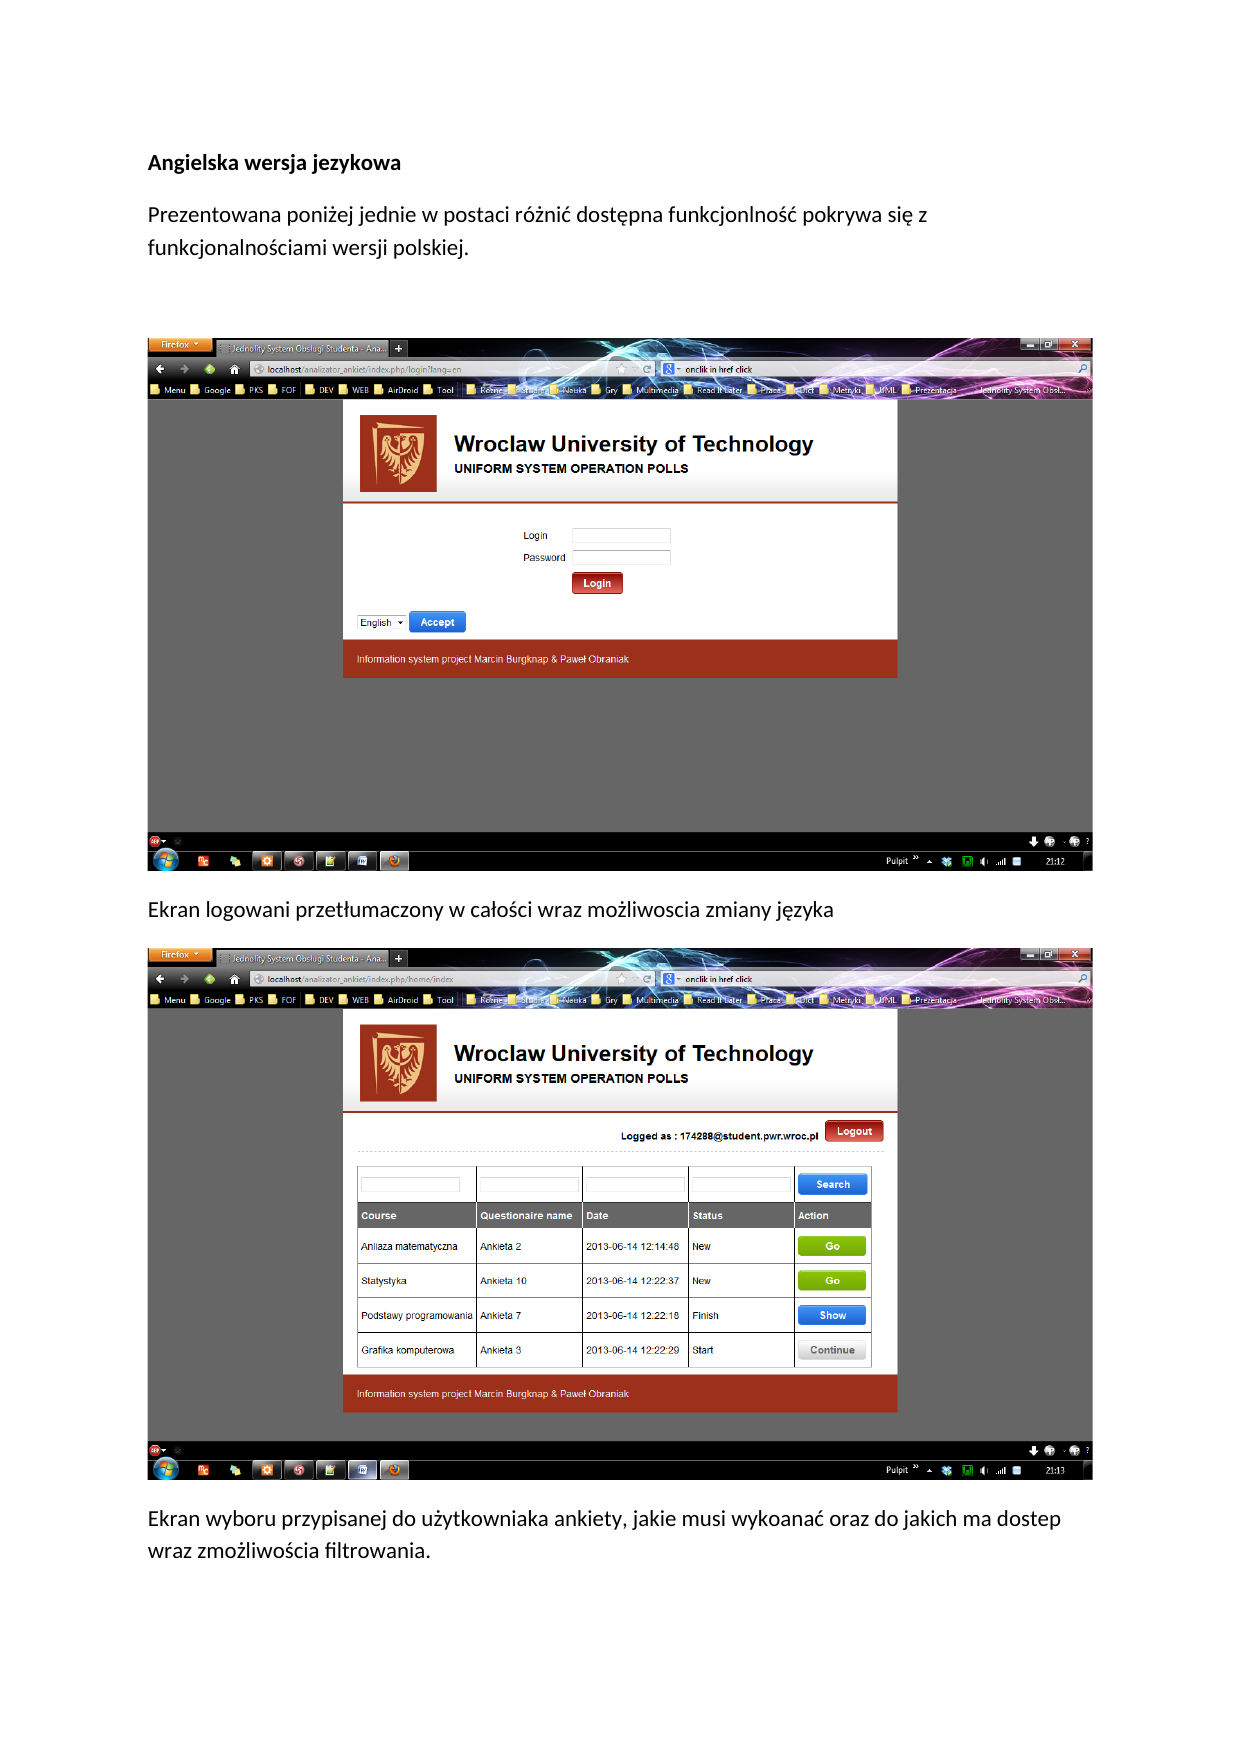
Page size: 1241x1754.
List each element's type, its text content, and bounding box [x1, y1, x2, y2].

text Ekran wyboru przypisanej do użytkowniaka ankiety, jakie musi wykoanać oraz do jakich ma dostep wraz zmożliwościa filtrowania. [148, 1504, 1093, 1564]
picture [147, 338, 1093, 871]
text Ekran logowani przetłumaczony w całości wraz możliwoscia zmiany języka [148, 895, 1093, 923]
picture [147, 948, 1093, 1480]
text Angielska wersja jezykowa [148, 148, 1093, 176]
text Prezentowana poniżej jednie w postaci różnić dostępna funkcjonlność pokrywa się z funkcjonalnościami wersji polskiej. [148, 201, 1093, 261]
